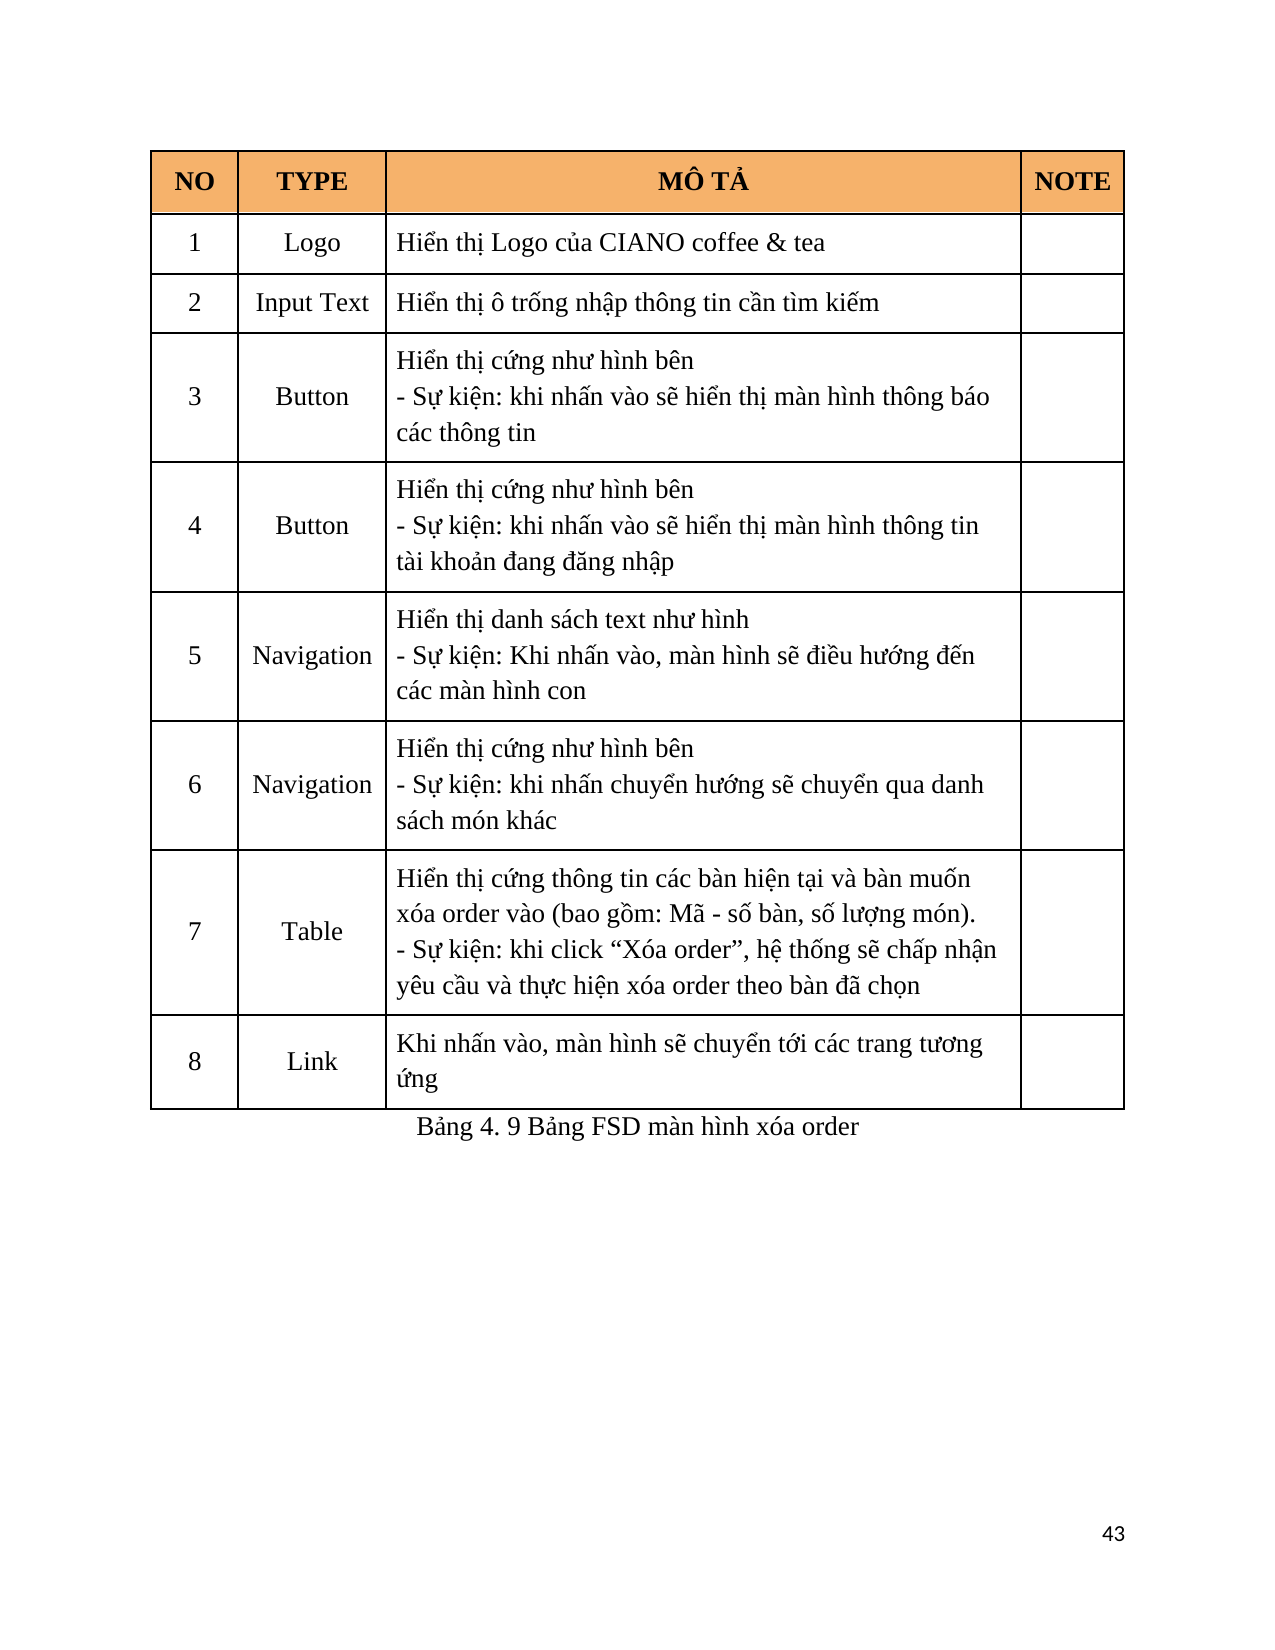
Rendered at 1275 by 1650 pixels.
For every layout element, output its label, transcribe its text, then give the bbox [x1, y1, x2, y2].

table_cell Hiển thị cứng như hình bên - Sự kiện: khi nhấn chuyển hướng sẽ chuyển qua danh sách món khác [387, 722, 1020, 849]
table_cell [1022, 215, 1123, 273]
table_cell Hiển thị Logo của CIANO coffee & tea [387, 215, 1020, 273]
table_cell [1022, 334, 1123, 461]
table_cell [1022, 463, 1123, 591]
table_cell Hiển thị cứng như hình bên - Sự kiện: khi nhấn vào sẽ hiển thị màn hình thông báo các thông tin [387, 334, 1020, 461]
table_cell Navigation [239, 593, 385, 720]
table_cell 5 [152, 593, 237, 720]
text Bảng 4. 9 Bảng FSD màn hình xóa order [150, 1110, 1125, 1141]
table_cell Button [239, 463, 385, 591]
table_cell 4 [152, 463, 237, 591]
table_cell Khi nhấn vào, màn hình sẽ chuyển tới các trang tương ứng [387, 1016, 1020, 1108]
table_header TYPE [239, 152, 385, 212]
table_cell Logo [239, 215, 385, 273]
table_cell Table [239, 851, 385, 1014]
table_cell 2 [152, 275, 237, 332]
table_cell [1022, 851, 1123, 1014]
table_cell 6 [152, 722, 237, 849]
table_header NOTE [1022, 152, 1123, 212]
table_cell Hiển thị ô trống nhập thông tin cần tìm kiếm [387, 275, 1020, 332]
table_cell Input Text [239, 275, 385, 332]
table_cell 3 [152, 334, 237, 461]
table_cell 8 [152, 1016, 237, 1108]
table_cell 1 [152, 215, 237, 273]
table_cell Link [239, 1016, 385, 1108]
table_cell Button [239, 334, 385, 461]
table_cell [1022, 275, 1123, 332]
table_cell Hiển thị cứng thông tin các bàn hiện tại và bàn muốn xóa order vào (bao gồm: Mã - số bàn, số lượng món). - Sự kiện: khi click “Xóa order”, hệ thống sẽ chấp nhận yêu cầu và thực hiện xóa order theo bàn đã chọn [387, 851, 1020, 1014]
table_cell 7 [152, 851, 237, 1014]
table_header MÔ TẢ [387, 152, 1020, 212]
table_cell [1022, 1016, 1123, 1108]
table_cell Navigation [239, 722, 385, 849]
table_cell Hiển thị cứng như hình bên - Sự kiện: khi nhấn vào sẽ hiển thị màn hình thông tin tài khoản đang đăng nhập [387, 463, 1020, 591]
table_cell [1022, 722, 1123, 849]
table_header NO [152, 152, 237, 212]
table_cell Hiển thị danh sách text như hình - Sự kiện: Khi nhấn vào, màn hình sẽ điều hướng đến các màn hình con [387, 593, 1020, 720]
table_cell [1022, 593, 1123, 720]
